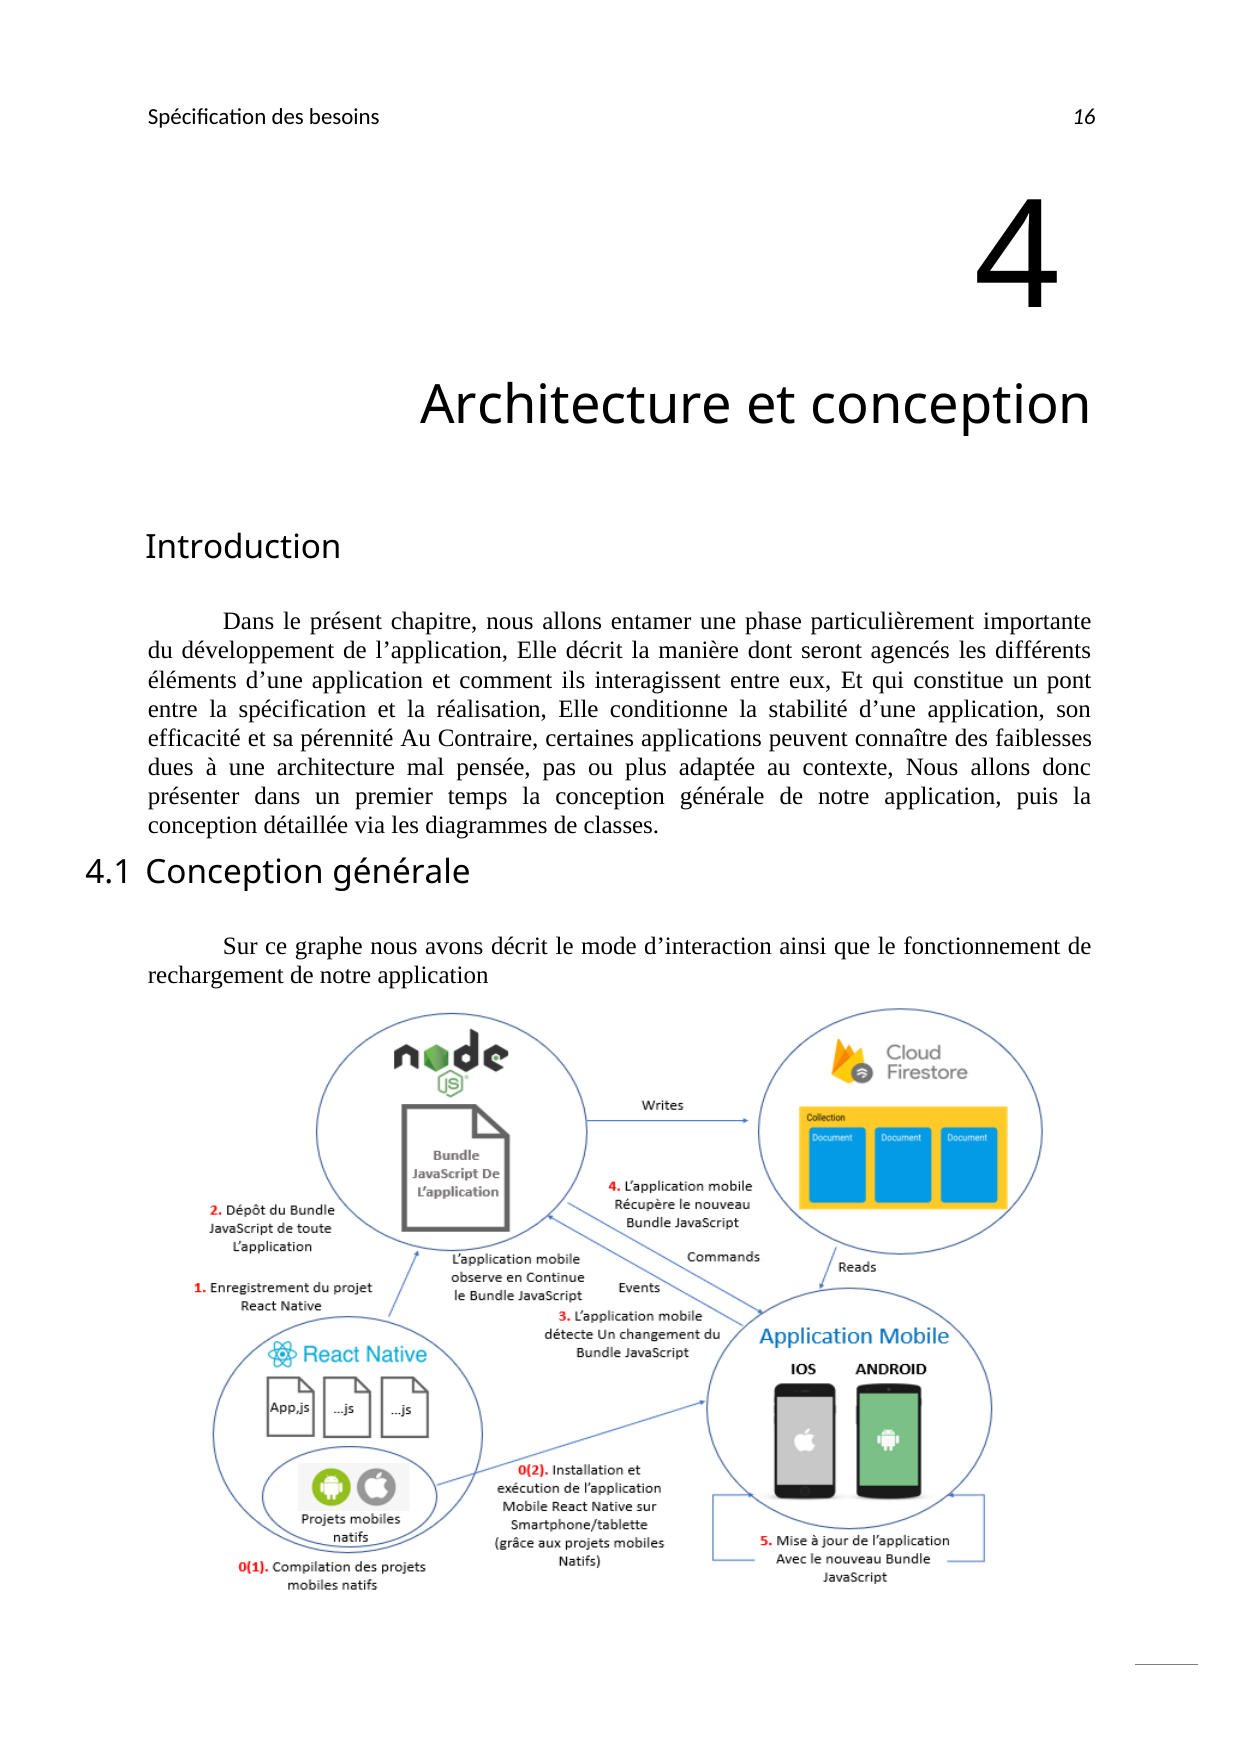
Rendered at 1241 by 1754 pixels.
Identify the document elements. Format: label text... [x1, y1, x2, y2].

list Introduction [145, 514, 1093, 568]
text Sur ce graphe nous avons décrit le mode d’interaction ainsi que le fonctionnement de rechargement de notre application [148, 931, 1093, 989]
text Dans le présent chapitre, nous allons entamer une phase particulièrement importante du développement de l’application, Elle décrit la manière dont seront agencés les différents éléments d’une application et comment ils interagissent entre eux, Et qui constitue un pont entre la spécification et la réalisation, Elle conditionne la stabilité d’une application, son efficacité et sa pérennité Au Contraire, certaines applications peuvent connaître des faiblesses dues à une architecture mal pensée, pas ou plus adaptée au contexte, Nous allons donc présenter dans un premier temps la conception générale de notre application, puis la conception détaillée via les diagrammes de classes. [148, 606, 1093, 839]
picture [184, 1006, 1056, 1592]
text Architecture et conception [85, 148, 1093, 439]
text Conception générale [85, 839, 1093, 893]
